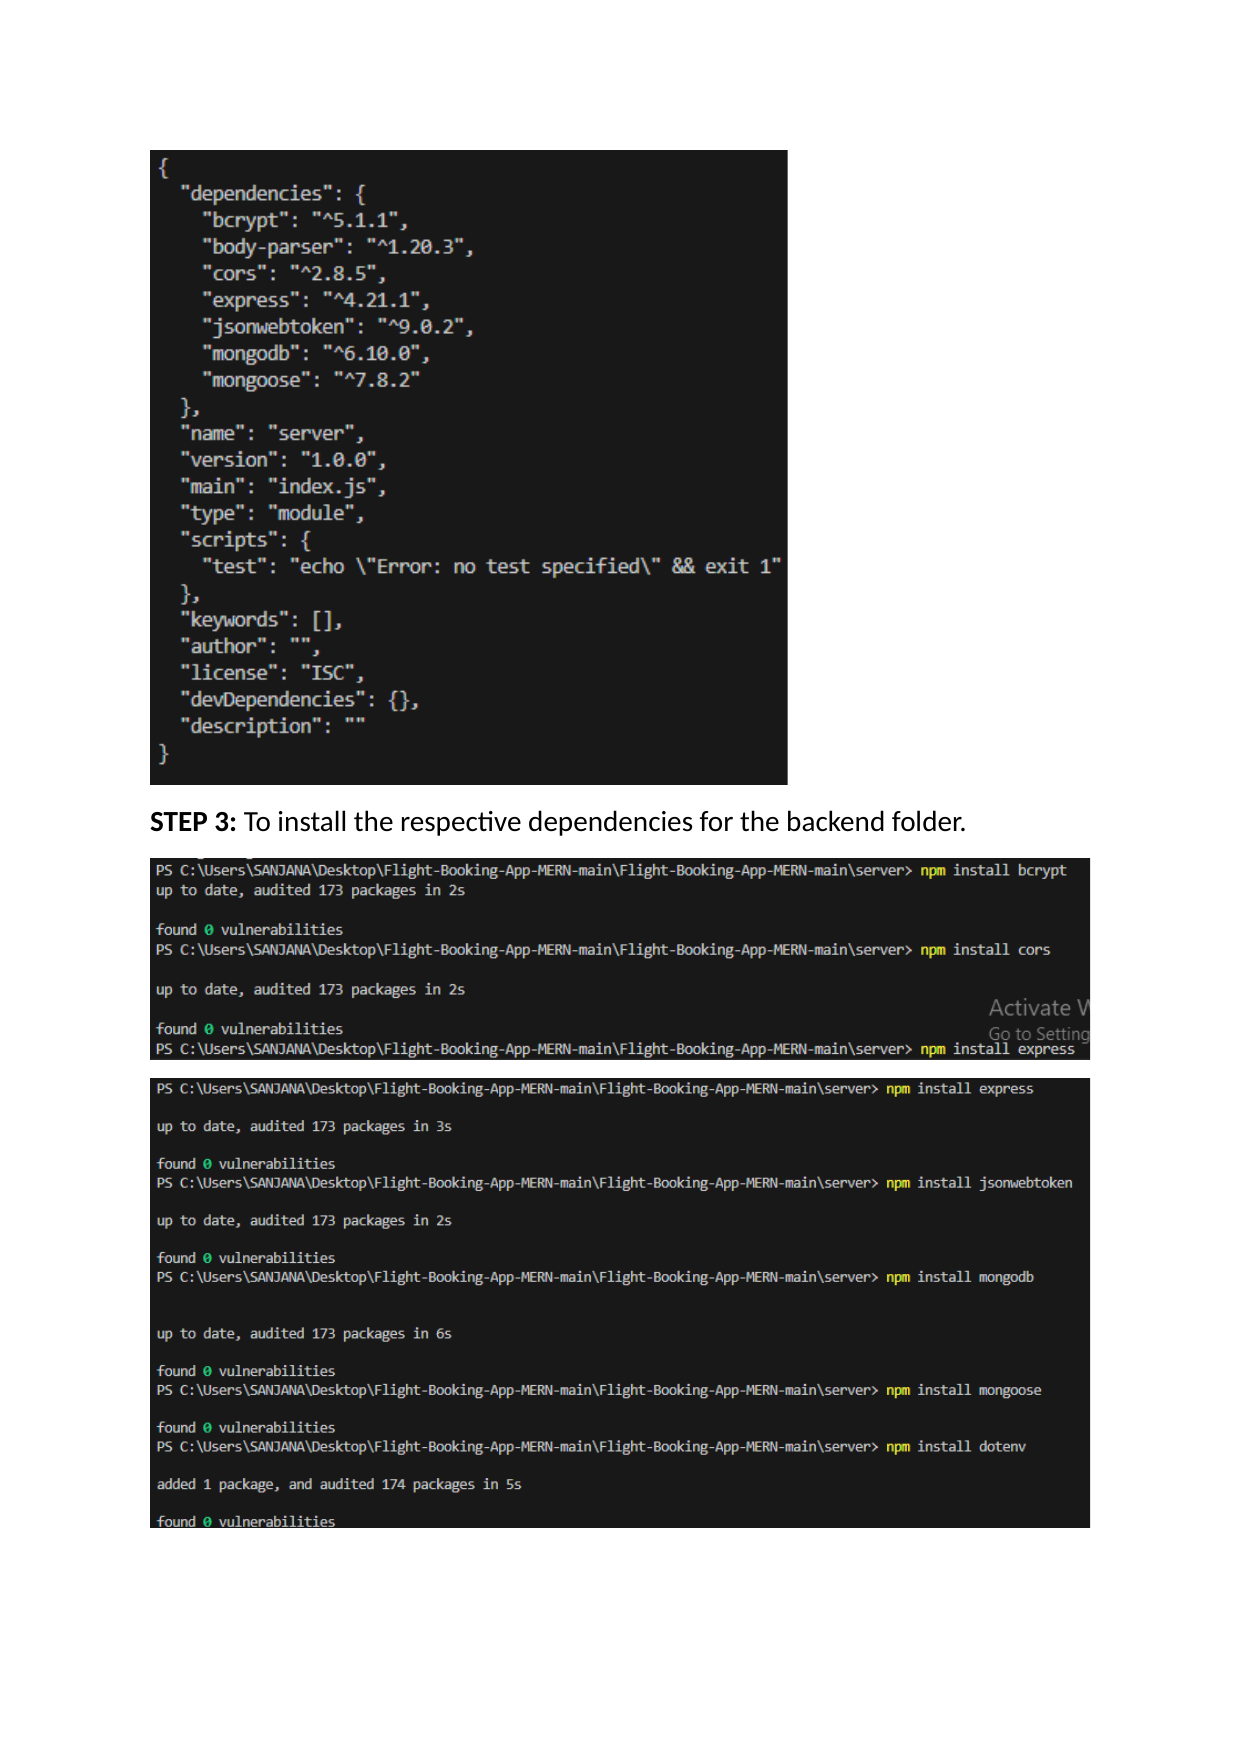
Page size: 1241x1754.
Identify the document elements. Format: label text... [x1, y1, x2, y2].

picture [150, 1078, 1091, 1528]
text STEP 3: To install the respective dependencies for the backend folder. [150, 803, 1090, 839]
picture [150, 858, 1091, 1060]
picture [150, 150, 788, 785]
